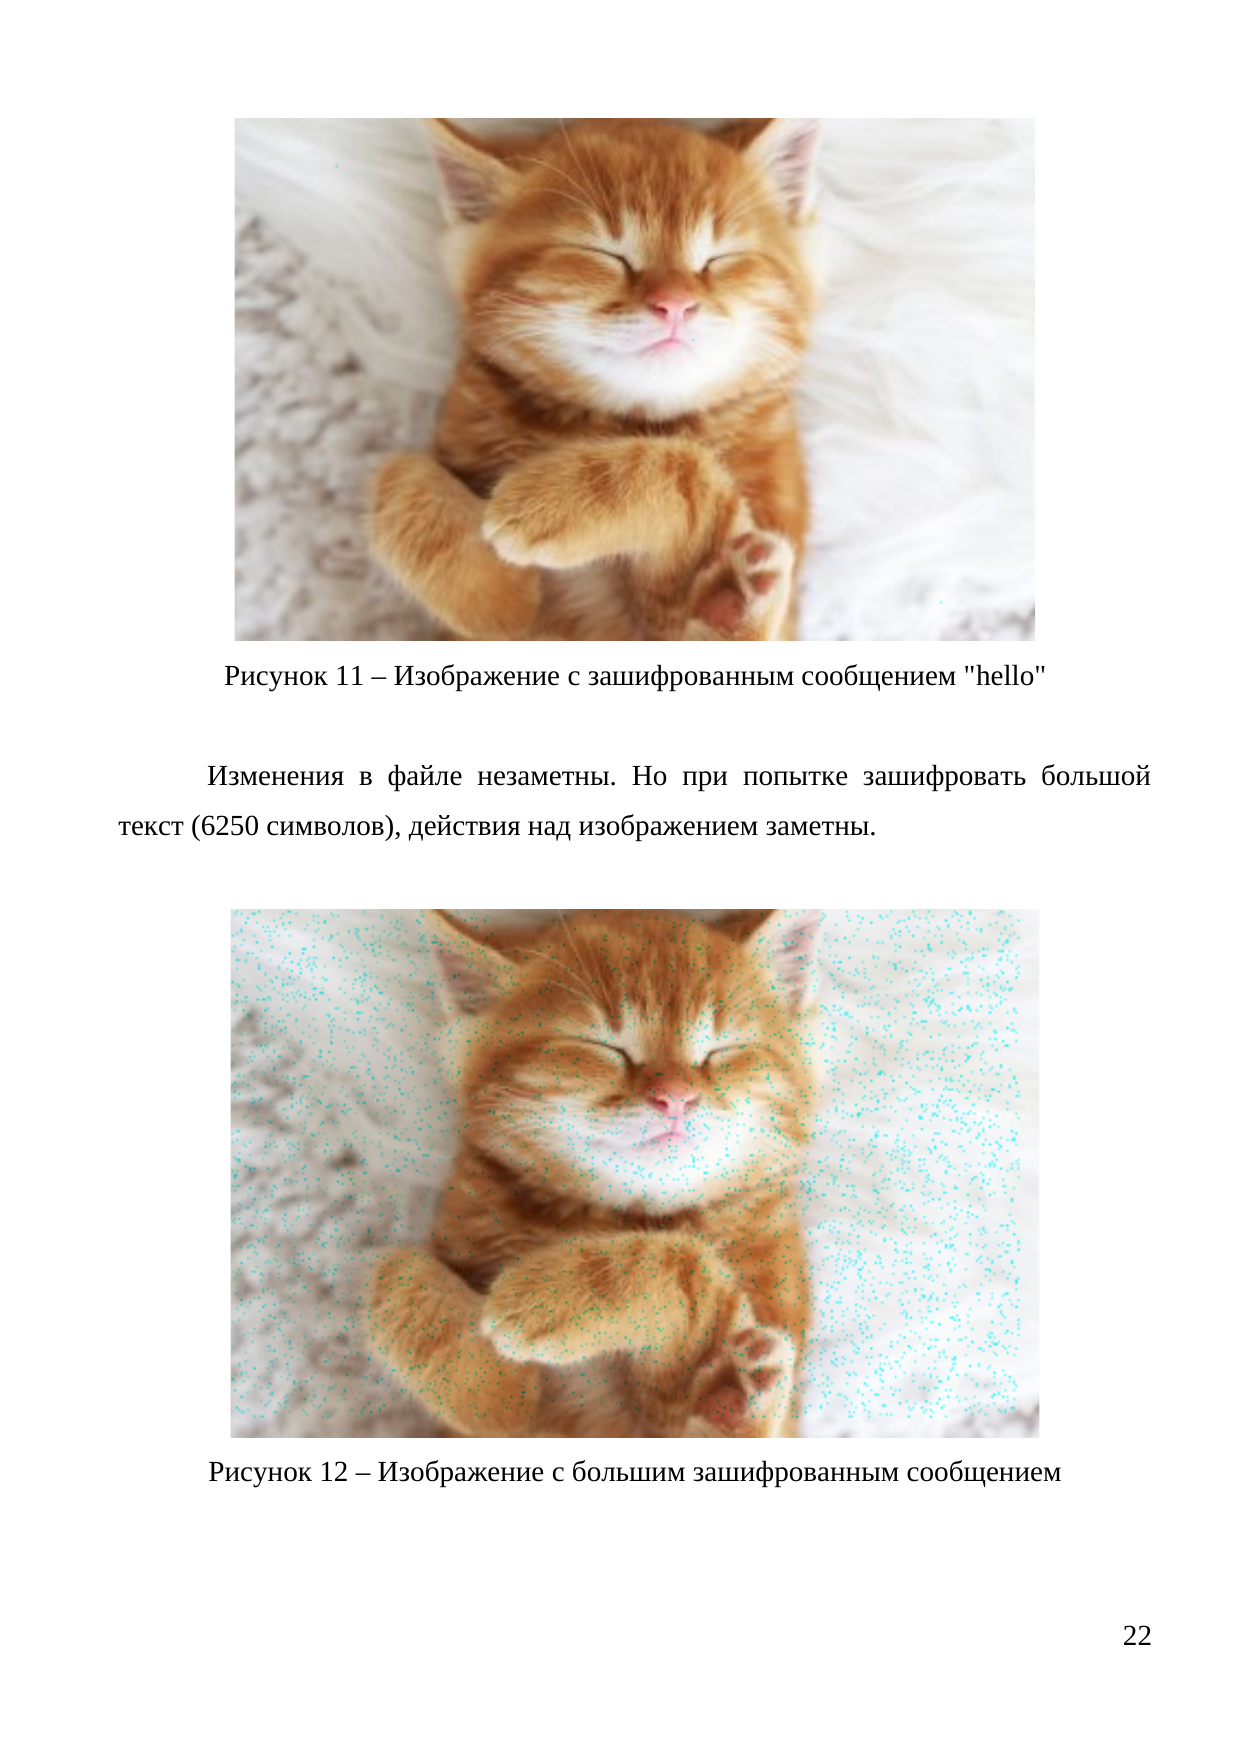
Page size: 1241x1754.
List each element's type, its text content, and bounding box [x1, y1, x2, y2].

text Изменения в файле незаметны. Но при попытке зашифровать большой текст (6250 символов), действия над изображением заметны. [118, 758, 1152, 842]
picture [234, 118, 1036, 641]
picture [230, 909, 1040, 1438]
